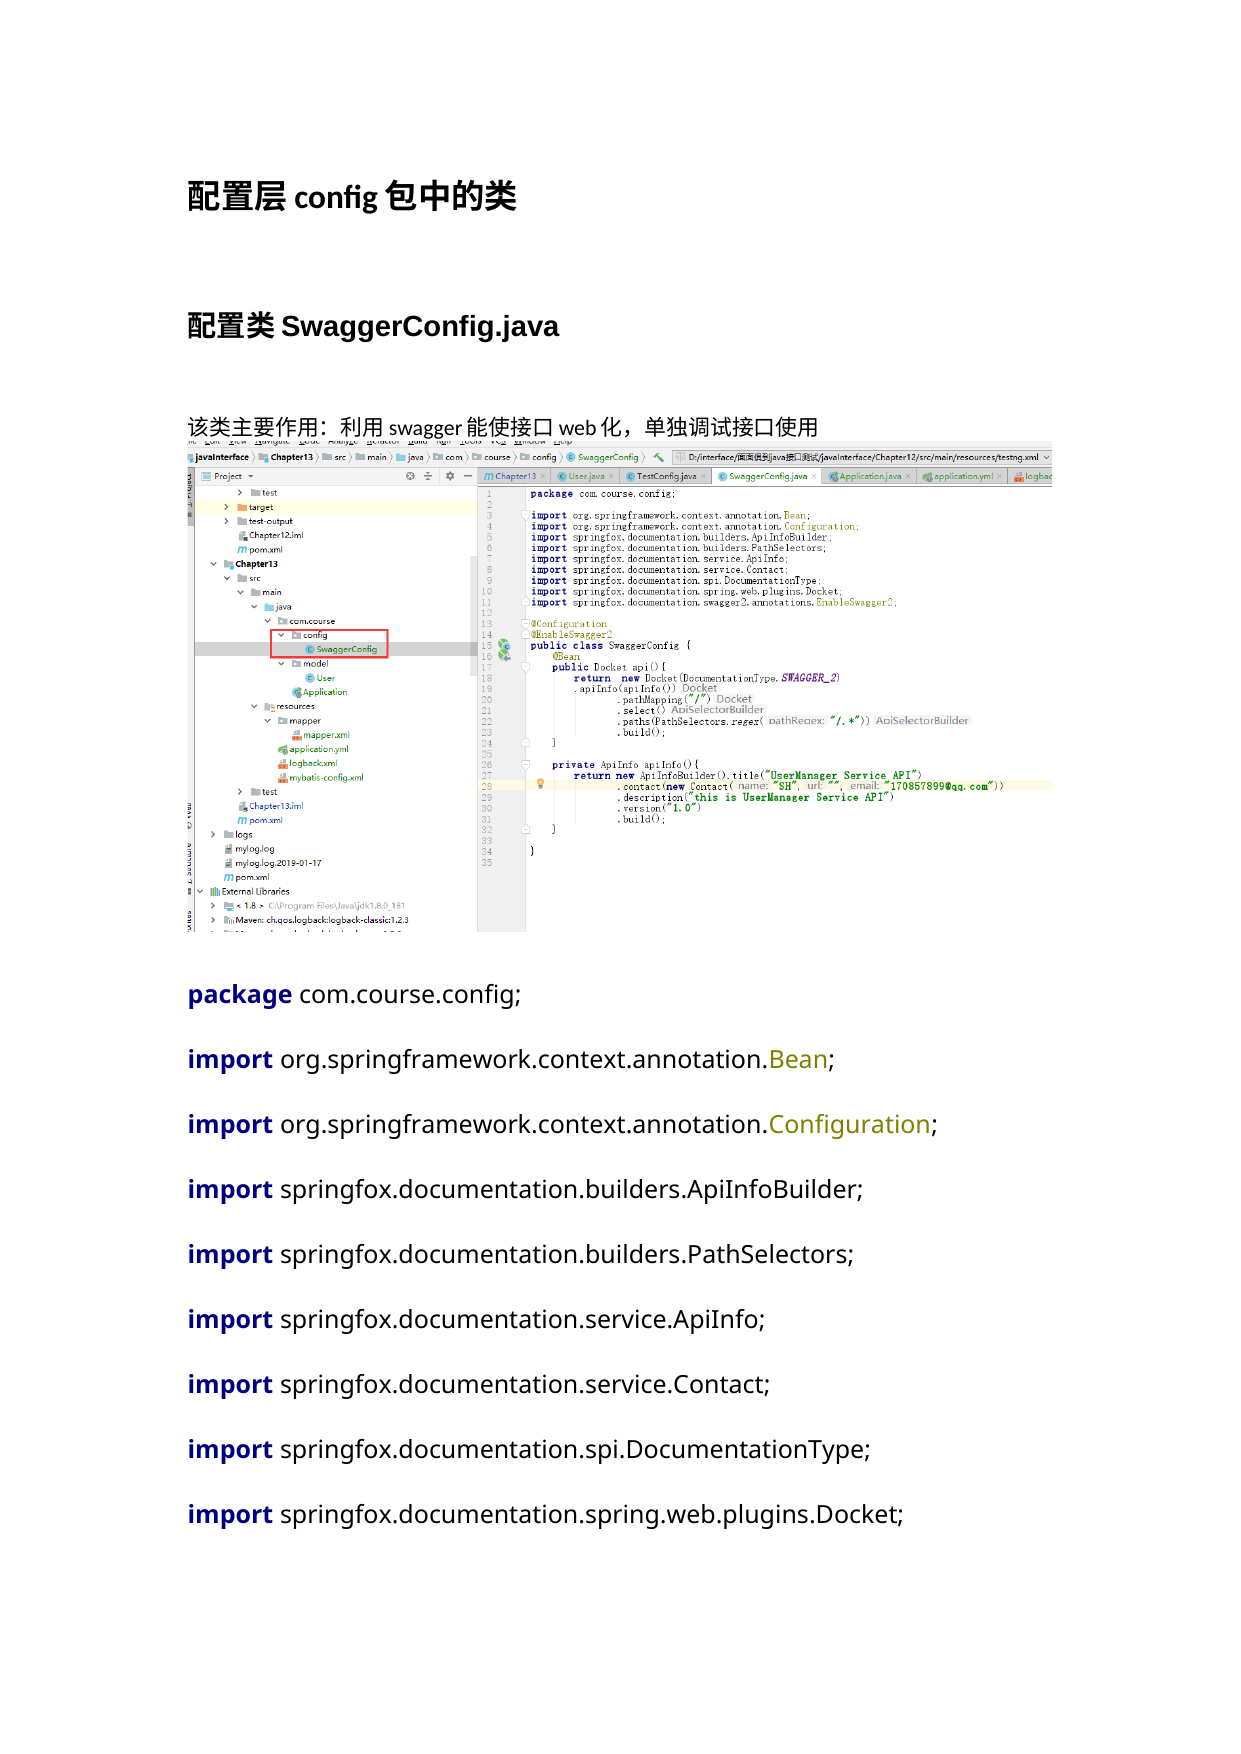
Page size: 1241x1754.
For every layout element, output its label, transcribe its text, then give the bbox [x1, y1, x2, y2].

picture [187, 441, 1053, 932]
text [187, 962, 1053, 1547]
text 该类主要作用：利用swagger能使接口web化，单独调试接口使用 [187, 409, 1053, 441]
subtitle 配置类SwaggerConfig.java [187, 291, 1053, 356]
subtitle 配置层config包中的类 [187, 162, 1053, 227]
